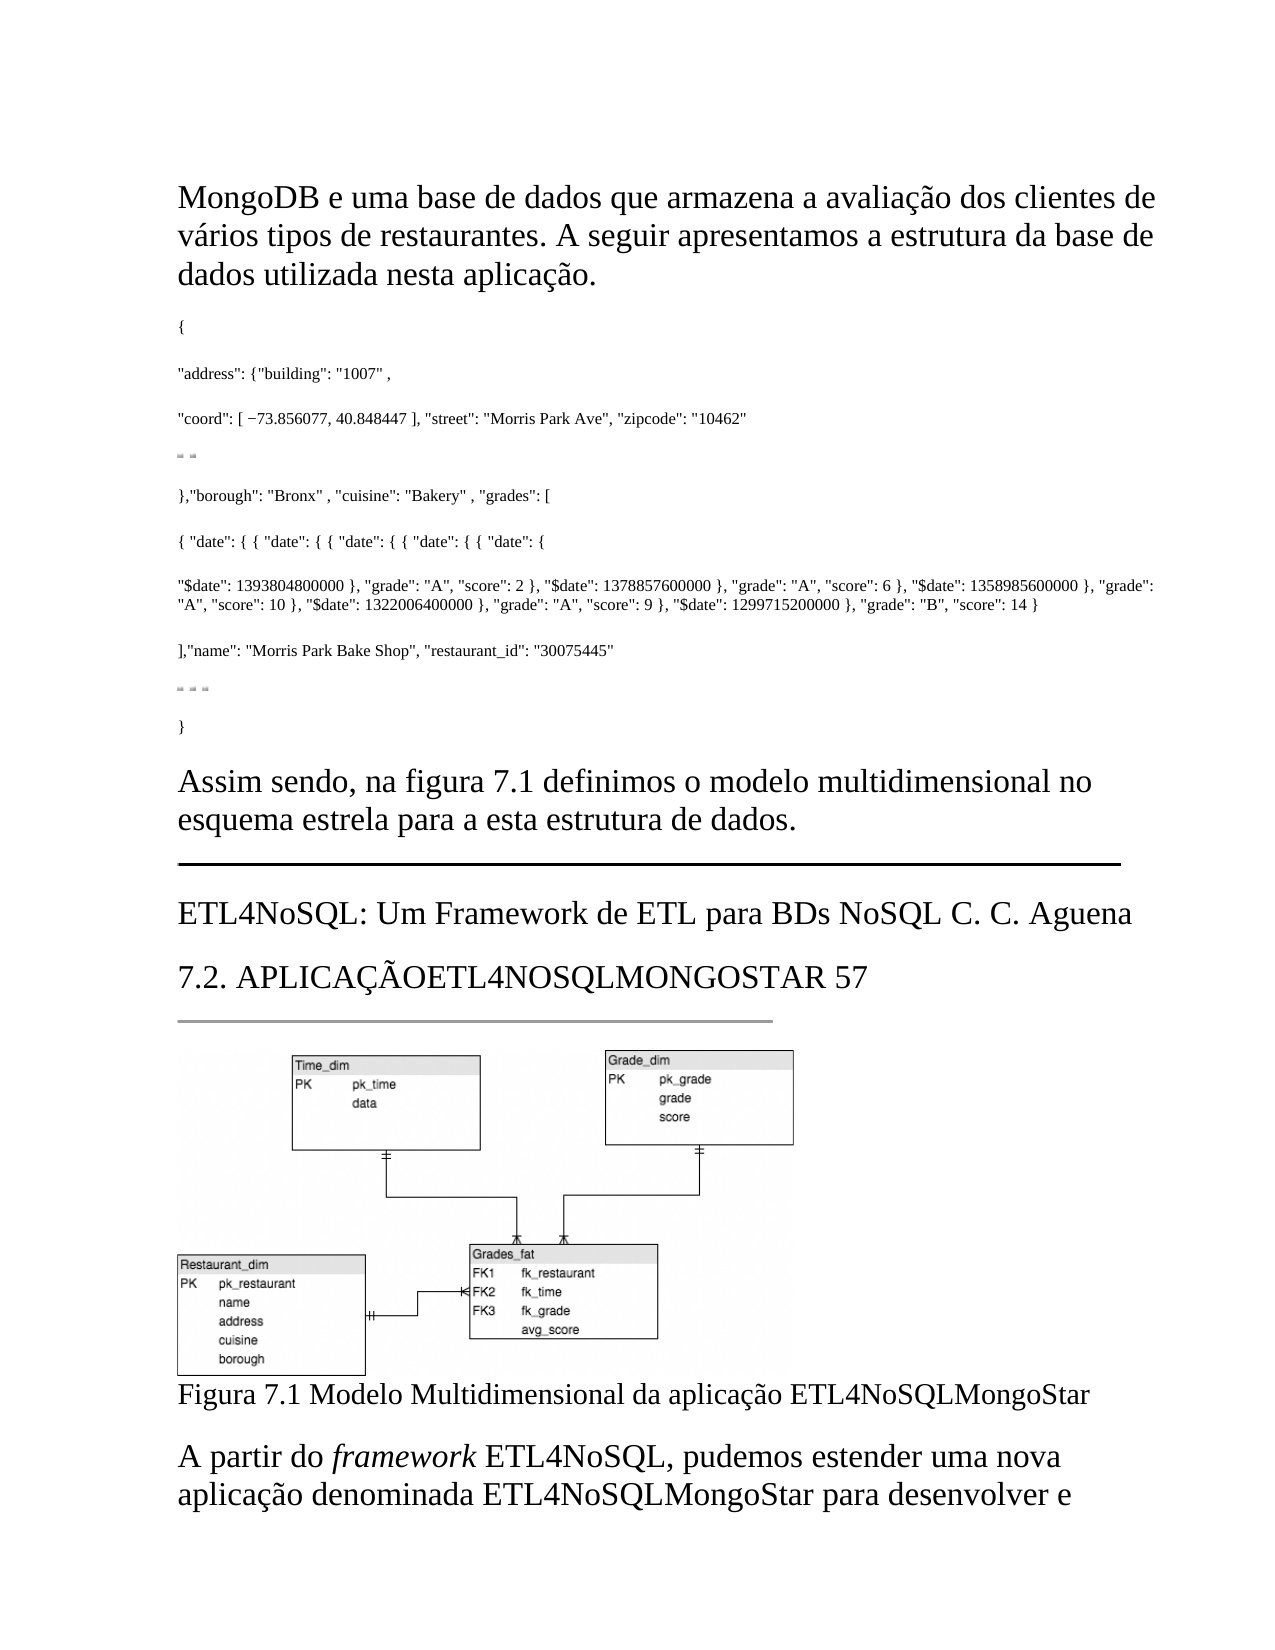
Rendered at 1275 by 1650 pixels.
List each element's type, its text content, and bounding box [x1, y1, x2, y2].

picture [177, 1050, 794, 1376]
text { "date": { { "date": { { "date": { { "date": { { "date": { [177, 531, 1157, 551]
text } [177, 717, 1157, 736]
text "$date": 1393804800000 }, "grade": "A", "score": 2 }, "$date": 1378857600000 }, "grade": "A", "score": 6 }, "$date": 1358985600000 }, "grade": "A", "score": 10 }, "$date": 1322006400000 }, "grade": "A", "score": 9 }, "$date": 1299715200000 }, "grade": "B", "score": 14 } [177, 576, 1157, 614]
text Assim sendo, na figura 7.1 definimos o modelo multidimensional no esquema estrela para a esta estrutura de dados. [177, 761, 1157, 838]
text Figura 7.1 Modelo Multidimensional da aplicação ETL4NoSQLMongoStar [177, 1376, 1157, 1411]
text 7.2. APLICAÇÃOETL4NOSQLMONGOSTAR 57 [177, 957, 1157, 995]
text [177, 1436, 1157, 1513]
text { [177, 317, 1157, 336]
text "coord": [ −73.856077, 40.848447 ], "street": "Morris Park Ave", "zipcode": "10462" [177, 409, 1157, 428]
text }, "borough": "Bronx" , "cuisine": "Bakery" , "grades": [ [177, 484, 1157, 506]
text ], "name": "Morris Park Bake Shop", "restaurant_id": "30075445" [177, 639, 1157, 662]
text ETL4NoSQL: Um Framework de ETL para BDs NoSQL C. C. Aguena [177, 893, 1157, 932]
text "address": { "building": "1007" , [177, 361, 1157, 384]
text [177, 177, 1157, 292]
